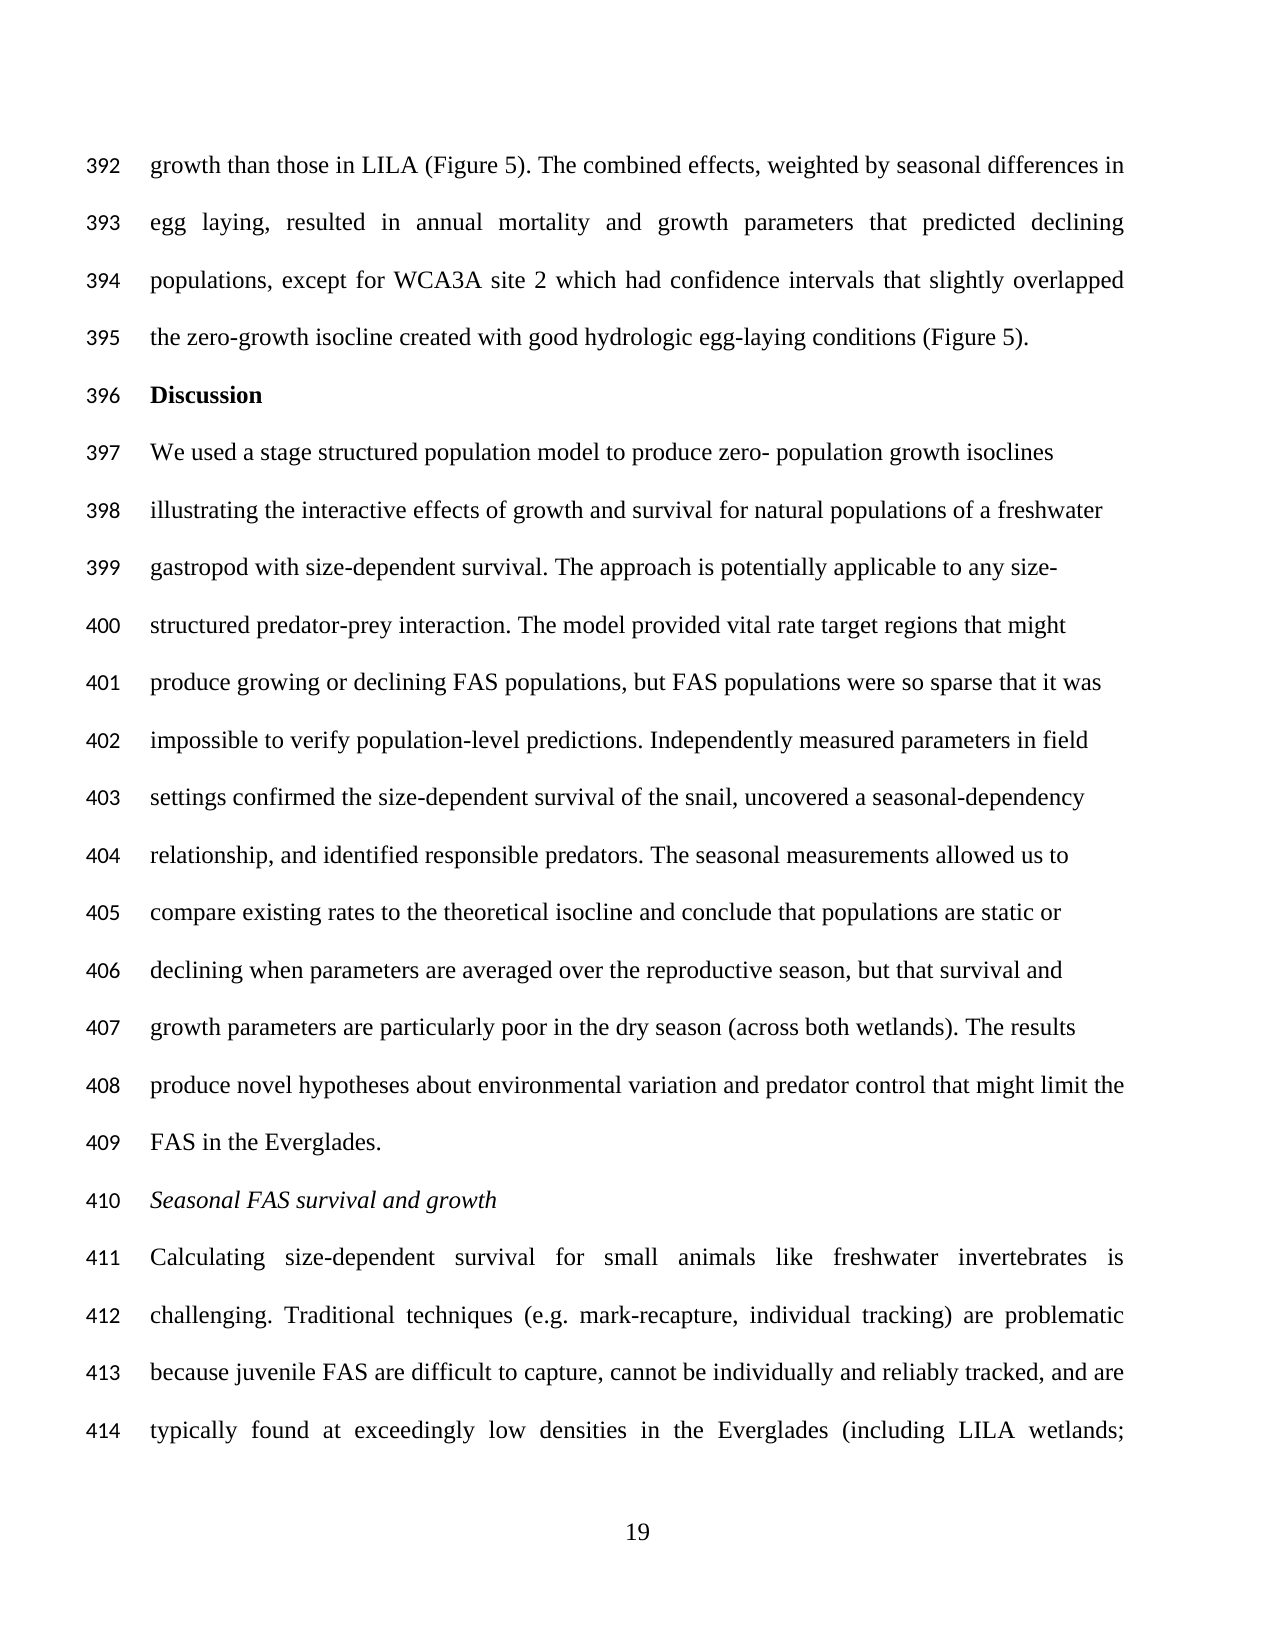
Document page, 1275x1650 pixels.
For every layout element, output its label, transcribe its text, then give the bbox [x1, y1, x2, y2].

text Seasonal FAS survival and growth [150, 1185, 1125, 1214]
subtitle Discussion [150, 380, 1125, 409]
text We used a stage structured population model to produce zero- population growth isoclines illustrating the interactive effects of growth and survival for natural populations of a freshwater gastropod with size-dependent survival. The approach is potentially applicable to any size-structured predator-prey interaction. The model provided vital rate target regions that might produce growing or declining FAS populations, but FAS populations were so sparse that it was impossible to verify population-level predictions. Independently measured parameters in field settings confirmed the size-dependent survival of the snail, uncovered a seasonal-dependency relationship, and identified responsible predators. The seasonal measurements allowed us to compare existing rates to the theoretical isocline and conclude that populations are static or declining when parameters are averaged over the reproductive season, but that survival and growth parameters are particularly poor in the dry season (across both wetlands). The results produce novel hypotheses about environmental variation and predator control that might limit the FAS in the Everglades. [150, 437, 1125, 1156]
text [150, 150, 1125, 351]
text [150, 1242, 1125, 1444]
